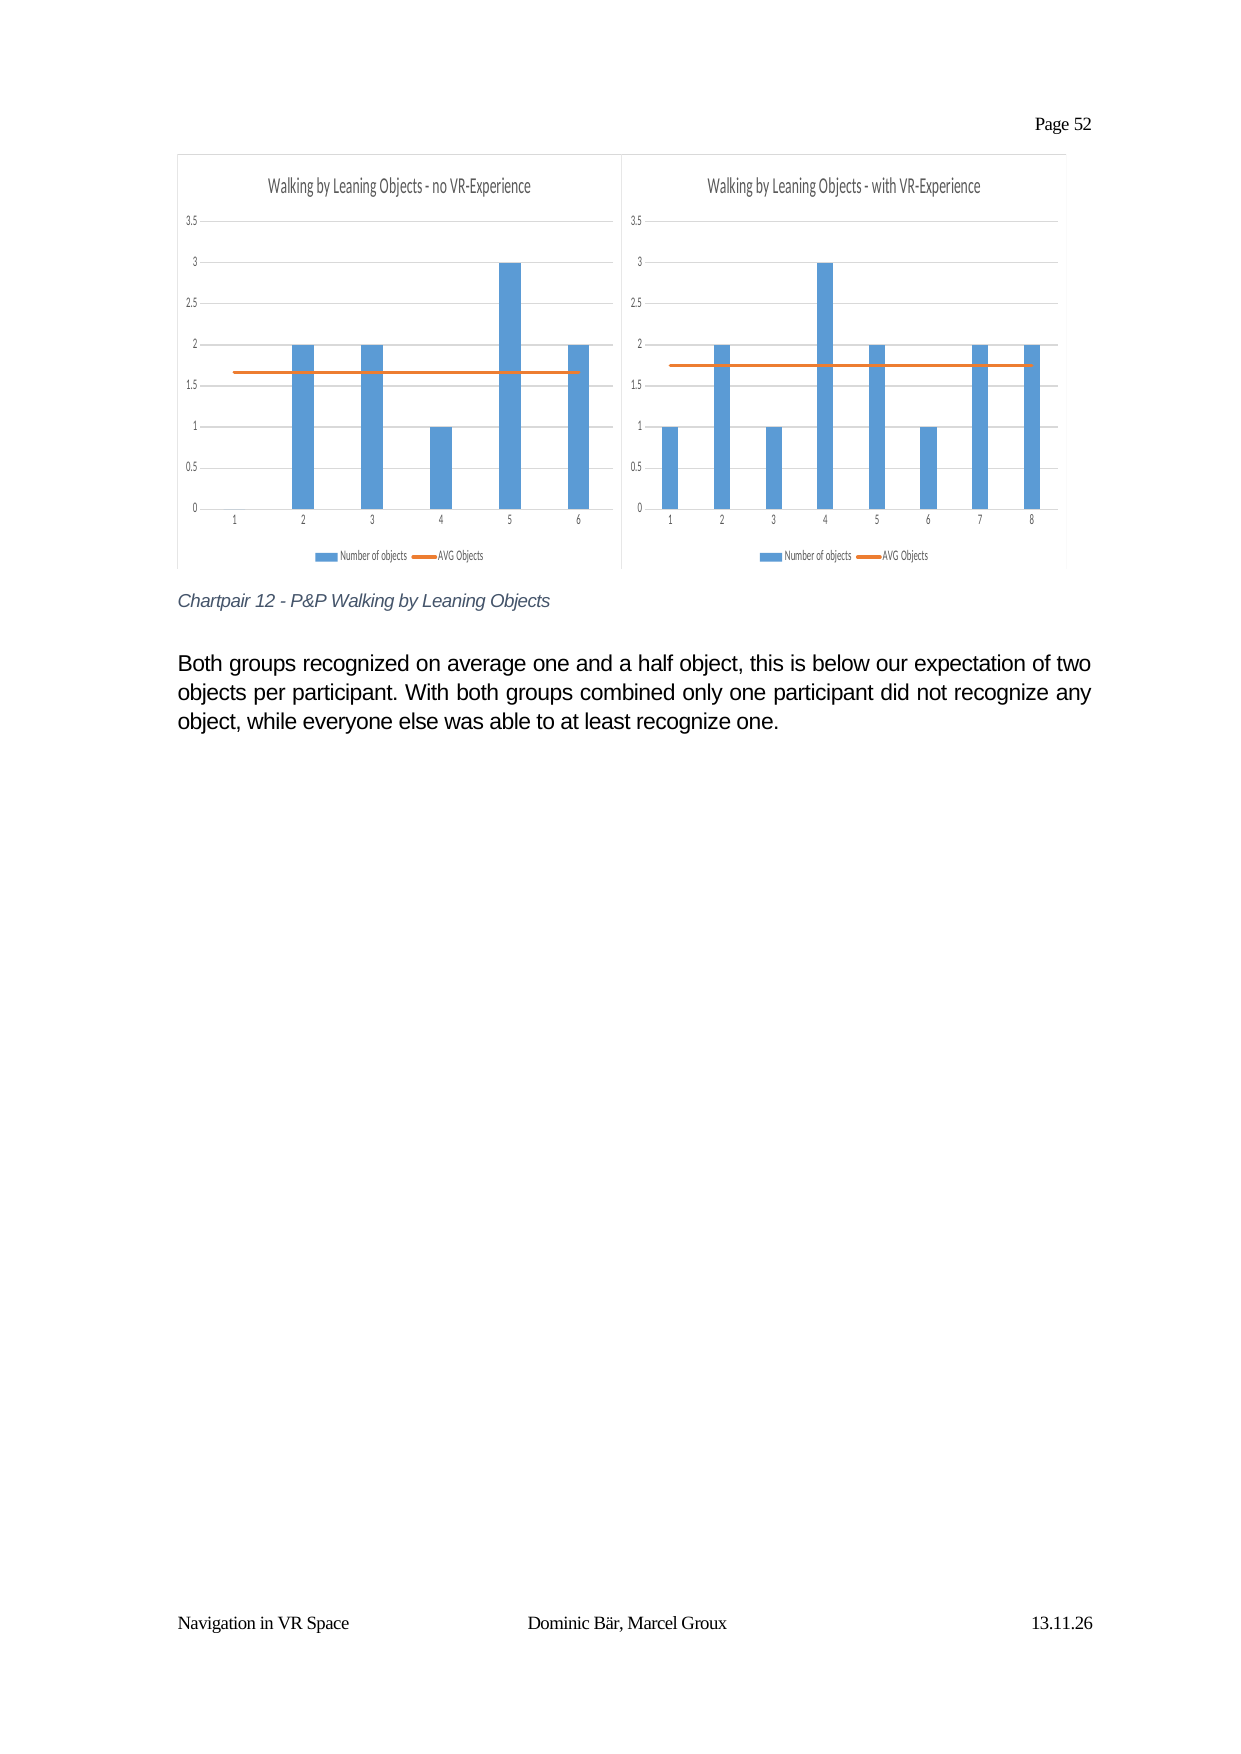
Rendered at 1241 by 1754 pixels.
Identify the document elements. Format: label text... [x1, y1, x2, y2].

text Both groups recognized on average one and a half object, this is below our expectation of two objects per participant. With both groups combined only one participant did not recognize any object, while everyone else was able to at least recognize one. [177, 648, 1092, 736]
text Chartpair 12 - P&P Walking by Leaning Objects [177, 590, 1092, 611]
